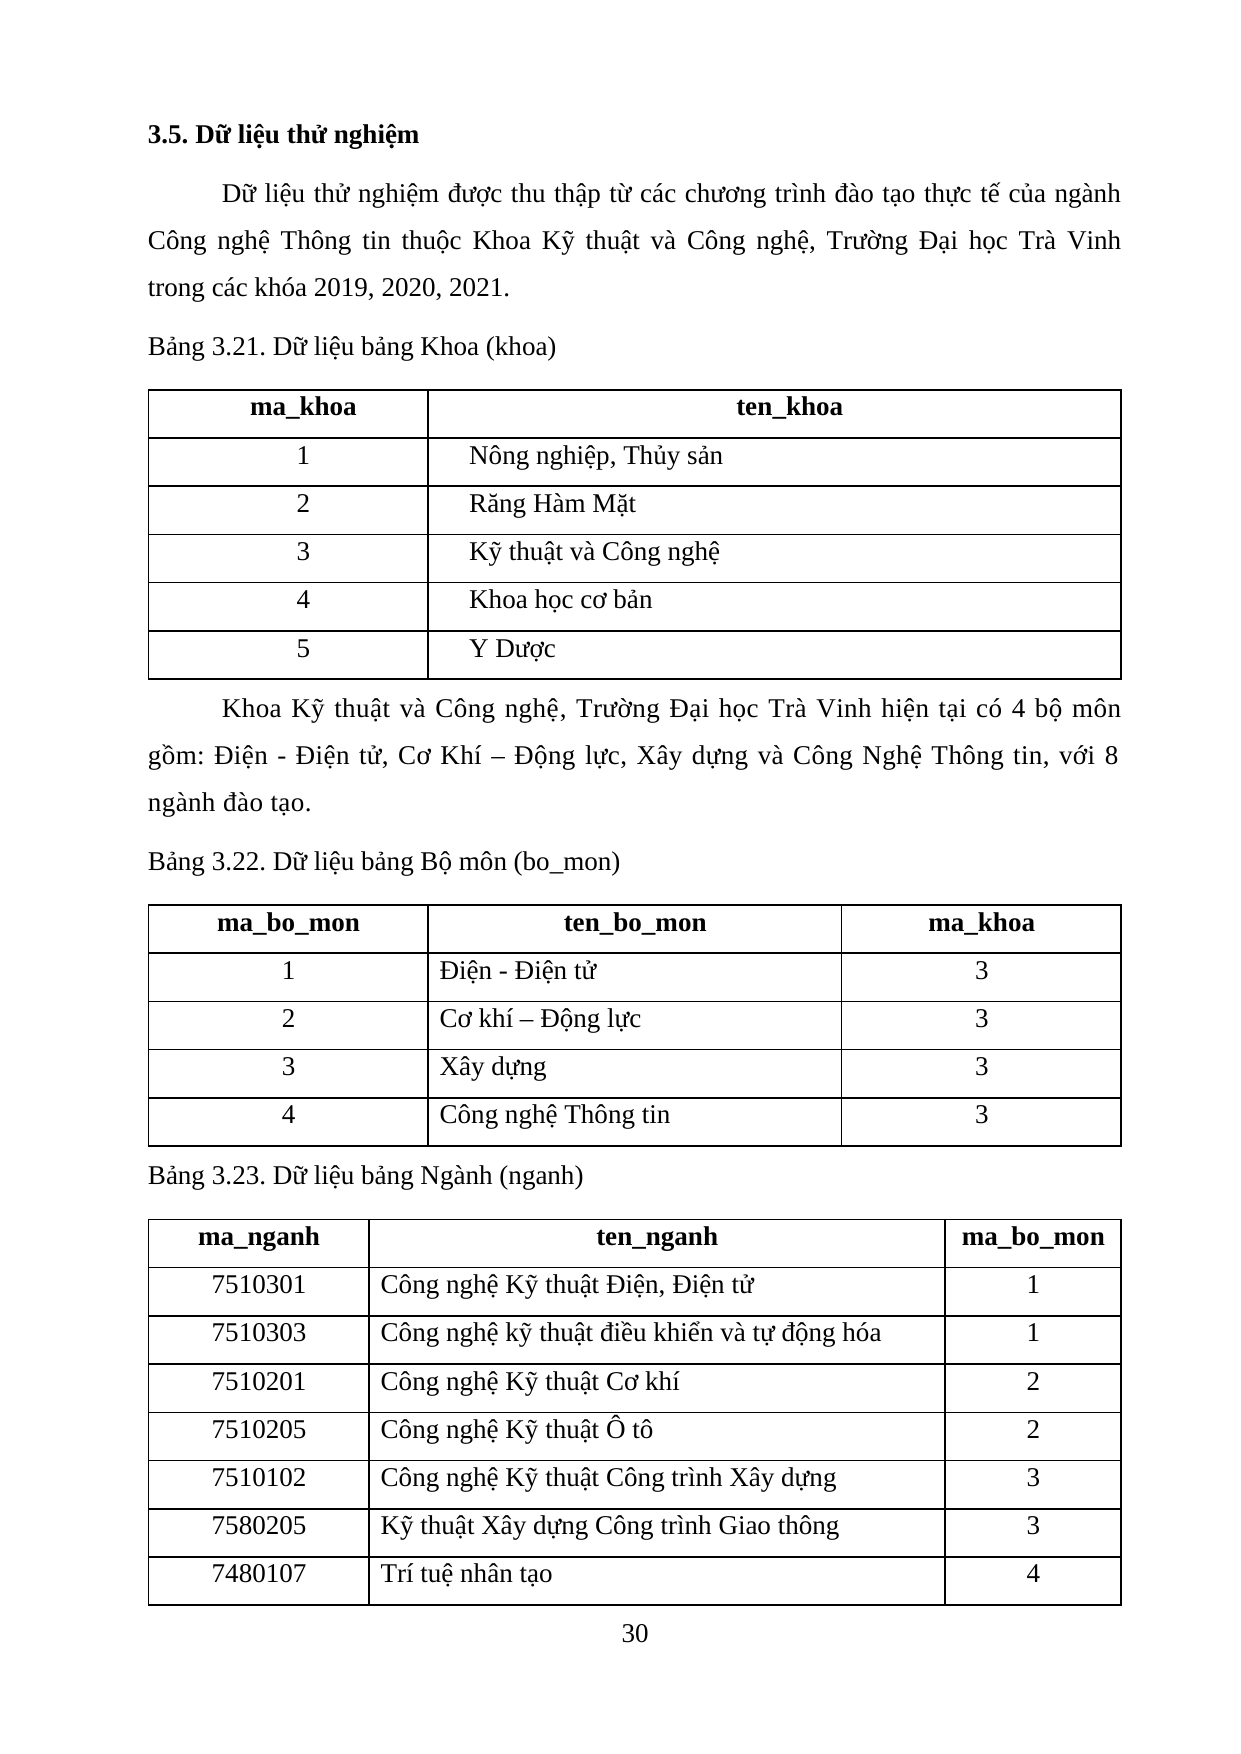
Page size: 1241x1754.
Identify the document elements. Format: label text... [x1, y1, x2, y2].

table_cell 3 [946, 1461, 1120, 1508]
table_cell 4 [149, 583, 427, 630]
table_cell 7510102 [149, 1461, 368, 1508]
text Khoa Kỹ thuật và Công nghệ, Trường Đại học Trà Vinh hiện tại có 4 bộ môn gồm: Điện - Điện tử, Cơ Khí – Động lực, Xây dựng và Công Nghệ Thông tin, với 8 ngành đào tạo. [148, 692, 1122, 817]
text Bảng 3.21. Dữ liệu bảng Khoa (khoa) [148, 330, 1122, 361]
table_header ma_khoa [842, 906, 1120, 952]
table_cell 2 [149, 487, 427, 534]
table_cell Điện - Điện tử [429, 954, 841, 1001]
table_cell 2 [946, 1413, 1120, 1459]
table_header ten_bo_mon [429, 906, 841, 952]
table_cell 2 [946, 1365, 1120, 1411]
table_cell 7480107 [149, 1558, 368, 1604]
table_cell 7580205 [149, 1510, 368, 1556]
table_cell 3 [946, 1510, 1120, 1556]
table_cell 1 [149, 954, 427, 1001]
table_cell 3 [149, 535, 427, 582]
text Dữ liệu thử nghiệm được thu thập từ các chương trình đào tạo thực tế của ngành Công nghệ Thông tin thuộc Khoa Kỹ thuật và Công nghệ, Trường Đại học Trà Vinh trong các khóa 2019, 2020, 2021. [148, 177, 1122, 302]
table_cell Xây dựng [429, 1050, 841, 1097]
table_cell Công nghệ kỹ thuật điều khiển và tự động hóa [370, 1317, 944, 1363]
table_cell Y Dược [429, 632, 1120, 678]
table_cell 7510301 [149, 1268, 368, 1315]
table_cell 4 [149, 1099, 427, 1145]
table_cell 3 [842, 1050, 1120, 1097]
text Bảng 3.22. Dữ liệu bảng Bộ môn (bo_mon) [148, 845, 1122, 876]
table_cell Công nghệ Kỹ thuật Công trình Xây dựng [370, 1461, 944, 1508]
table_cell Cơ khí – Động lực [429, 1002, 841, 1049]
table_cell 5 [149, 632, 427, 678]
table_cell 2 [149, 1002, 427, 1049]
table_cell 3 [842, 1099, 1120, 1145]
table_cell Công nghệ Kỹ thuật Điện, Điện tử [370, 1268, 944, 1315]
table_cell Công nghệ Kỹ thuật Cơ khí [370, 1365, 944, 1411]
table_header ten_nganh [370, 1220, 944, 1267]
table_cell 1 [946, 1317, 1120, 1363]
table_cell Khoa học cơ bản [429, 583, 1120, 630]
table_cell Nông nghiệp, Thủy sản [429, 439, 1120, 485]
table_cell Răng Hàm Mặt [429, 487, 1120, 534]
table_cell Công nghệ Kỹ thuật Ô tô [370, 1413, 944, 1459]
table_header ten_khoa [429, 391, 1120, 437]
table_header ma_khoa [149, 391, 427, 437]
table_cell Kỹ thuật và Công nghệ [429, 535, 1120, 582]
table_cell 1 [149, 439, 427, 485]
table_cell Trí tuệ nhân tạo [370, 1558, 944, 1604]
table_cell 3 [842, 1002, 1120, 1049]
table_cell Công nghệ Thông tin [429, 1099, 841, 1145]
table_cell 1 [946, 1268, 1120, 1315]
table_cell 7510205 [149, 1413, 368, 1459]
table_cell 4 [946, 1558, 1120, 1604]
table_header ma_bo_mon [149, 906, 427, 952]
table_header ma_nganh [149, 1220, 368, 1267]
table_cell 7510201 [149, 1365, 368, 1411]
subtitle Dữ liệu thử nghiệm [148, 118, 1122, 149]
table_cell Kỹ thuật Xây dựng Công trình Giao thông [370, 1510, 944, 1556]
table_cell 3 [149, 1050, 427, 1097]
table_cell 7510303 [149, 1317, 368, 1363]
text Bảng 3.23. Dữ liệu bảng Ngành (nganh) [148, 1159, 1122, 1190]
table_cell 3 [842, 954, 1120, 1001]
table_header ma_bo_mon [946, 1220, 1120, 1267]
